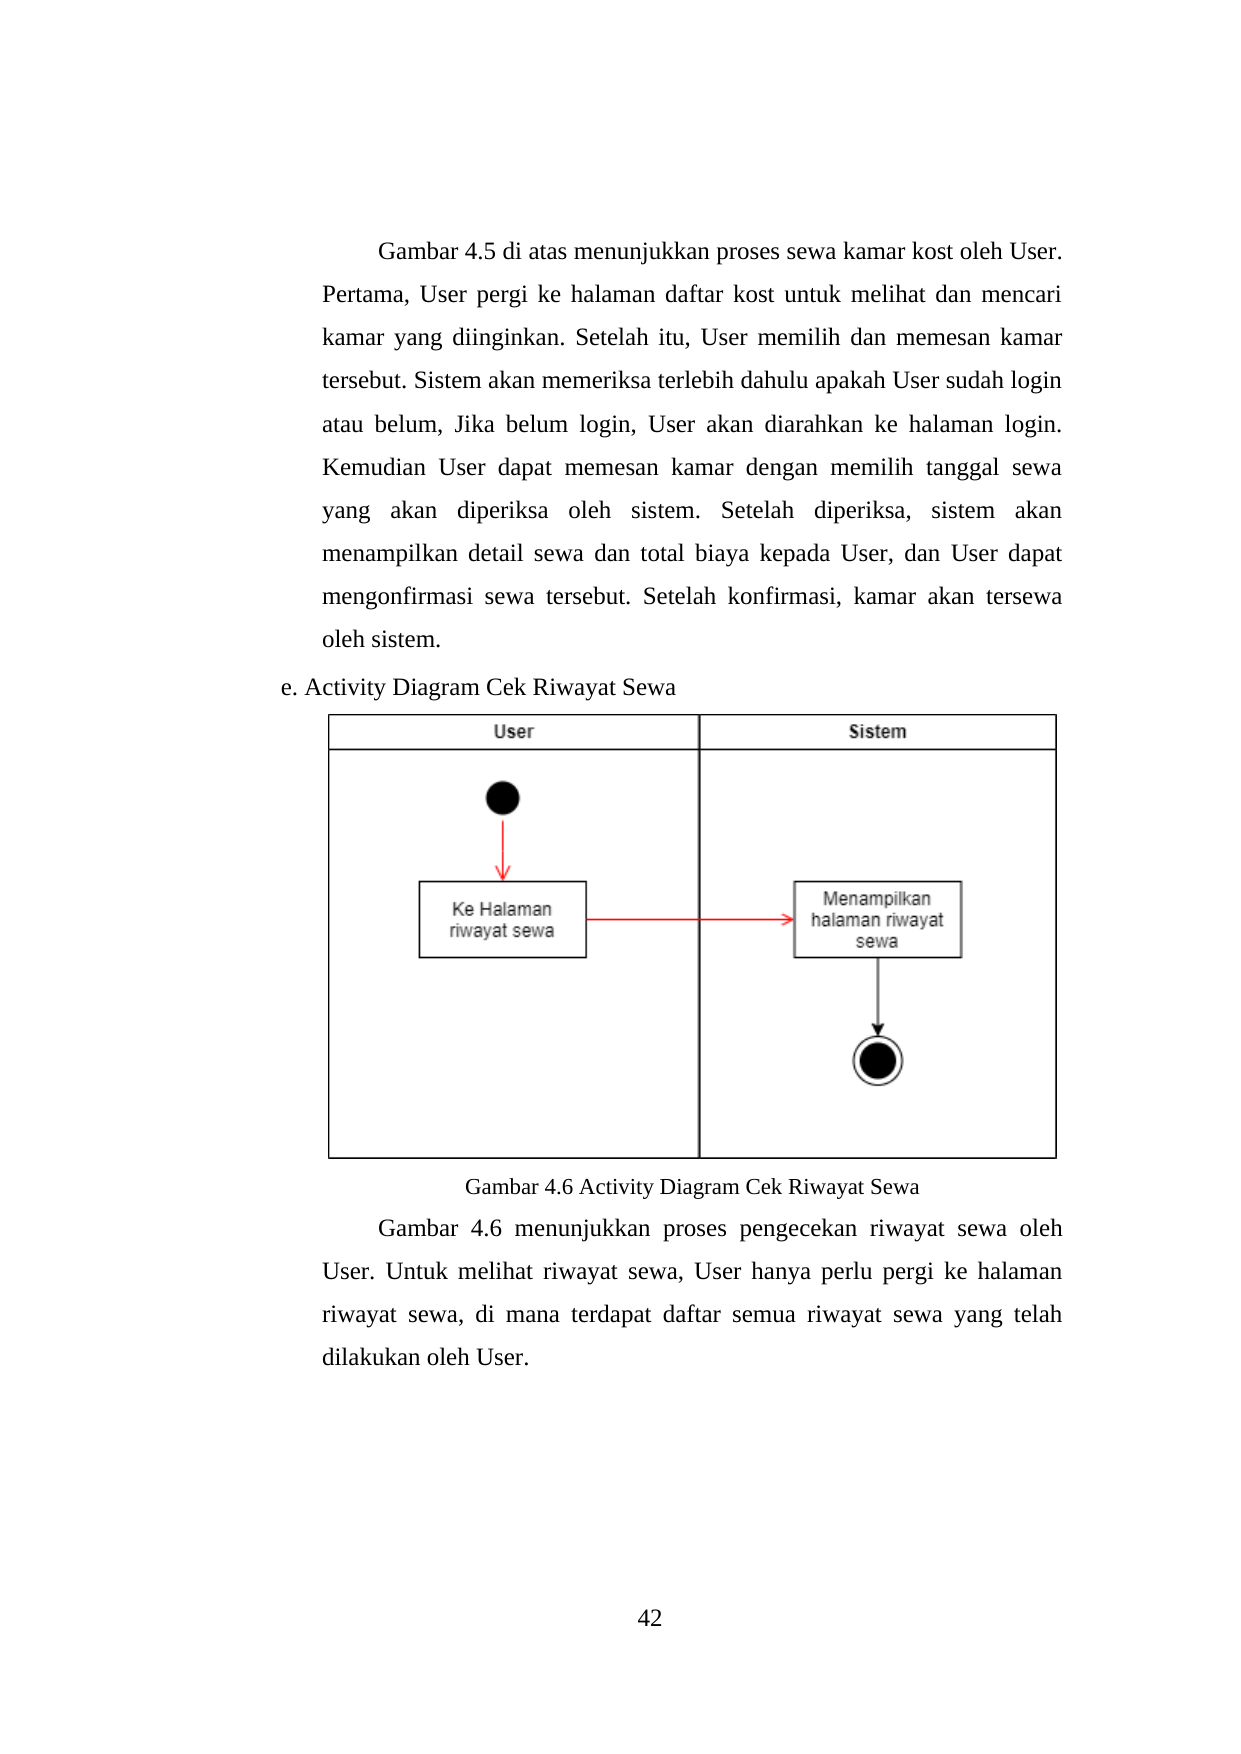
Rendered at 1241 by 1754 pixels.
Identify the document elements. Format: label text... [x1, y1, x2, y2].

text Gambar 4.5 di atas menunjukkan proses sewa kamar kost oleh User. Pertama, User pergi ke halaman daftar kost untuk melihat dan mencari kamar yang diinginkan. Setelah itu, User memilih dan memesan kamar tersebut. Sistem akan memeriksa terlebih dahulu apakah User sudah login atau belum, Jika belum login, User akan diarahkan ke halaman login. Kemudian User dapat memesan kamar dengan memilih tanggal sewa yang akan diperiksa oleh sistem. Setelah diperiksa, sistem akan menampilkan detail sewa dan total biaya kepada User, dan User dapat mengonfirmasi sewa tersebut. Setelah konfirmasi, kamar akan tersewa oleh sistem. [322, 236, 1063, 653]
picture [328, 714, 1057, 1159]
subtitle Activity Diagram Cek Riwayat Sewa [281, 672, 1063, 700]
text Gambar 4.6 menunjukkan proses pengecekan riwayat sewa oleh User. Untuk melihat riwayat sewa, User hanya perlu pergi ke halaman riwayat sewa, di mana terdapat daftar semua riwayat sewa yang telah dilakukan oleh User. [322, 1213, 1063, 1371]
text Gambar 4.6 Activity Diagram Cek Riwayat Sewa [322, 1173, 1063, 1199]
